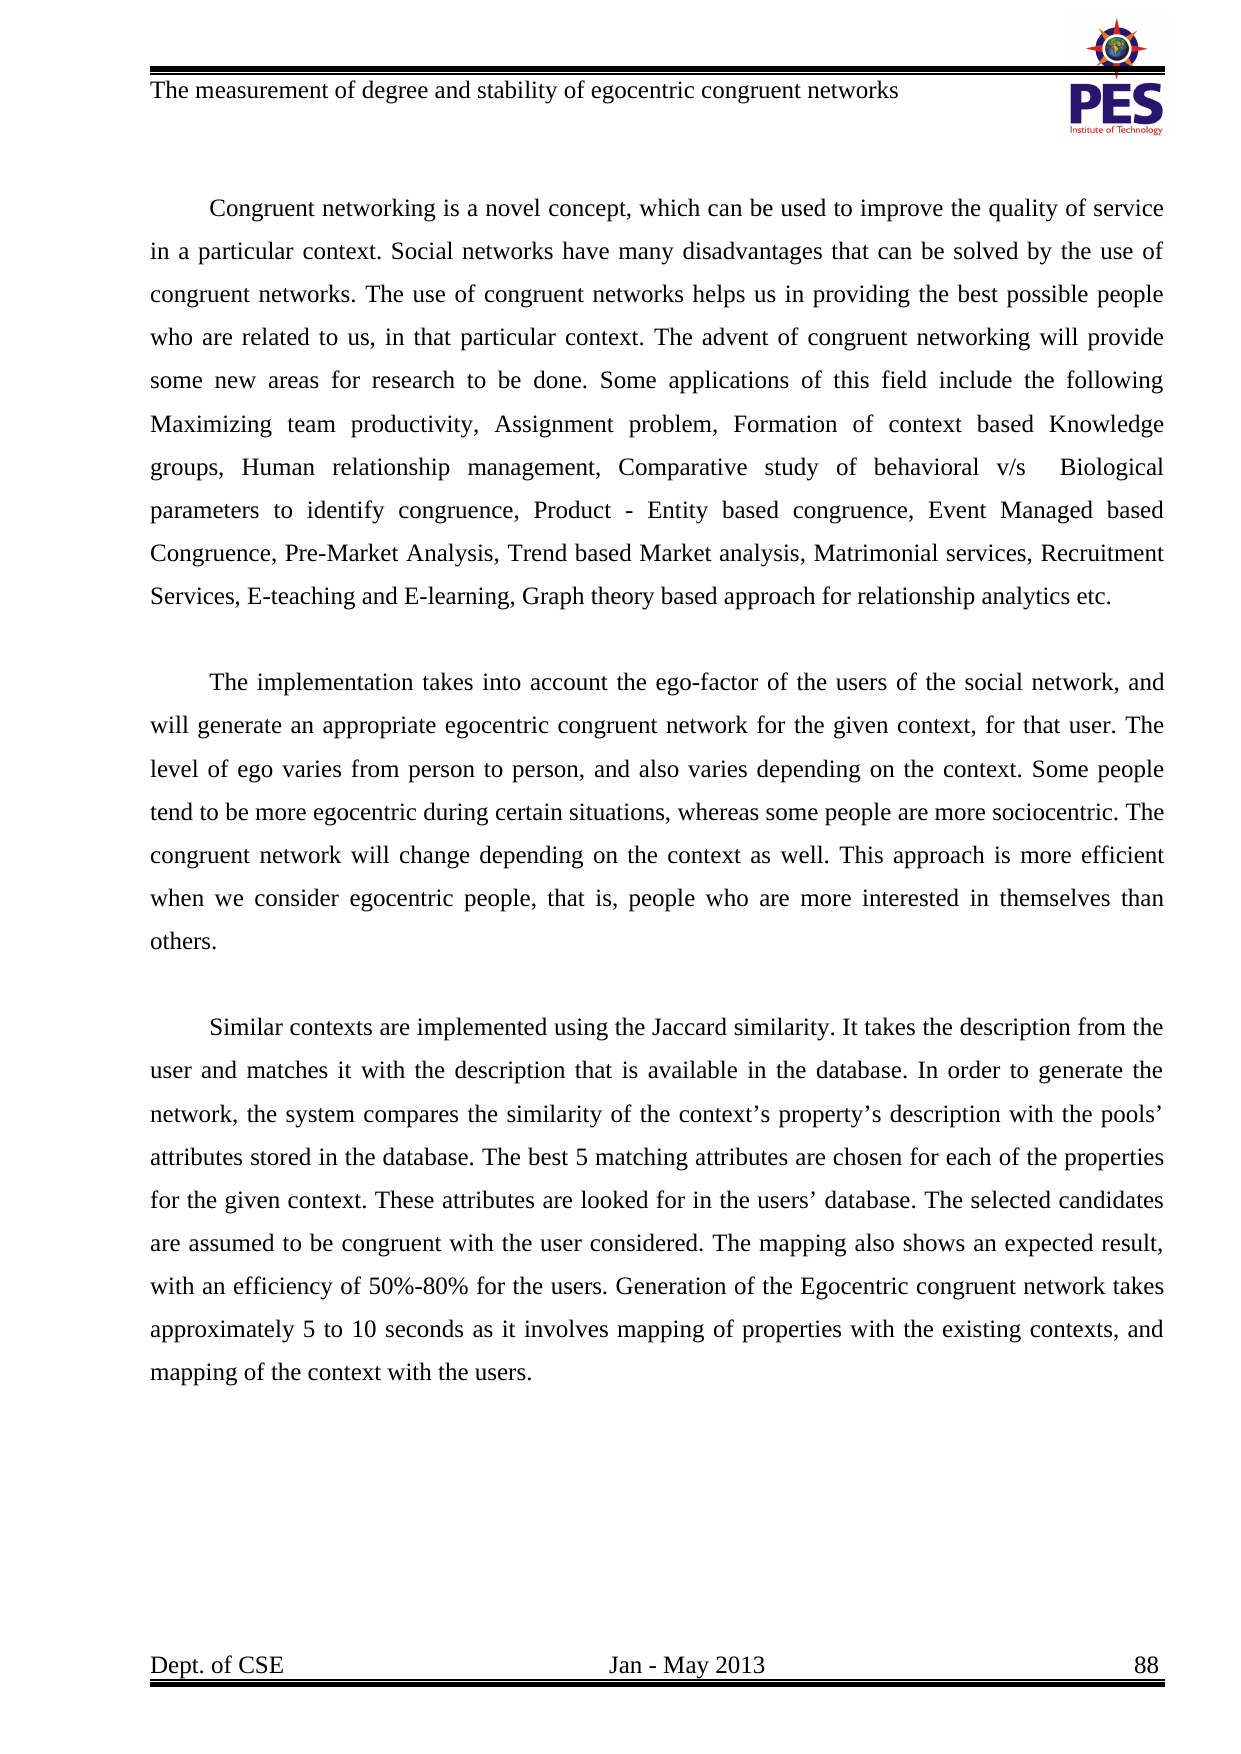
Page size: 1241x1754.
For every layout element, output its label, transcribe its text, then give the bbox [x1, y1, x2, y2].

text Congruent networking is a novel concept, which can be used to improve the quality of service in a particular context. Social networks have many disadvantages that can be solved by the use of congruent networks. The use of congruent networks helps us in providing the best possible people who are related to us, in that particular context. The advent of congruent networking will provide some new areas for research to be done. Some applications of this field include the following Maximizing team productivity, Assignment problem, Formation of context based Knowledge groups, Human relationship management, Comparative study of behavioral v/s Biological parameters to identify congruence, Product - Entity based congruence, Event Managed based Congruence, Pre-Market Analysis, Trend based Market analysis, Matrimonial services, Recruitment Services, E-teaching and E-learning, Graph theory based approach for relationship analytics etc. [150, 193, 1165, 610]
text The implementation takes into account the ego-factor of the users of the social network, and will generate an appropriate egocentric congruent network for the given context, for that user. The level of ego varies from person to person, and also varies depending on the context. Some people tend to be more egocentric during certain situations, whereas some people are more sociocentric. The congruent network will change depending on the context as well. This approach is more efficient when we consider egocentric people, that is, people who are more interested in themselves than others. [150, 667, 1165, 955]
picture [1063, 14, 1170, 139]
text Similar contexts are implemented using the Jaccard similarity. It takes the description from the user and matches it with the description that is available in the database. In order to generate the network, the system compares the similarity of the context’s property’s description with the pools’ attributes stored in the database. The best 5 matching attributes are chosen for each of the properties for the given context. These attributes are looked for in the users’ database. The selected candidates are assumed to be congruent with the user considered. The mapping also shows an expected result, with an efficiency of 50%-80% for the users. Generation of the Egocentric congruent network takes approximately 5 to 10 seconds as it involves mapping of properties with the existing contexts, and mapping of the context with the users. [150, 1012, 1165, 1386]
